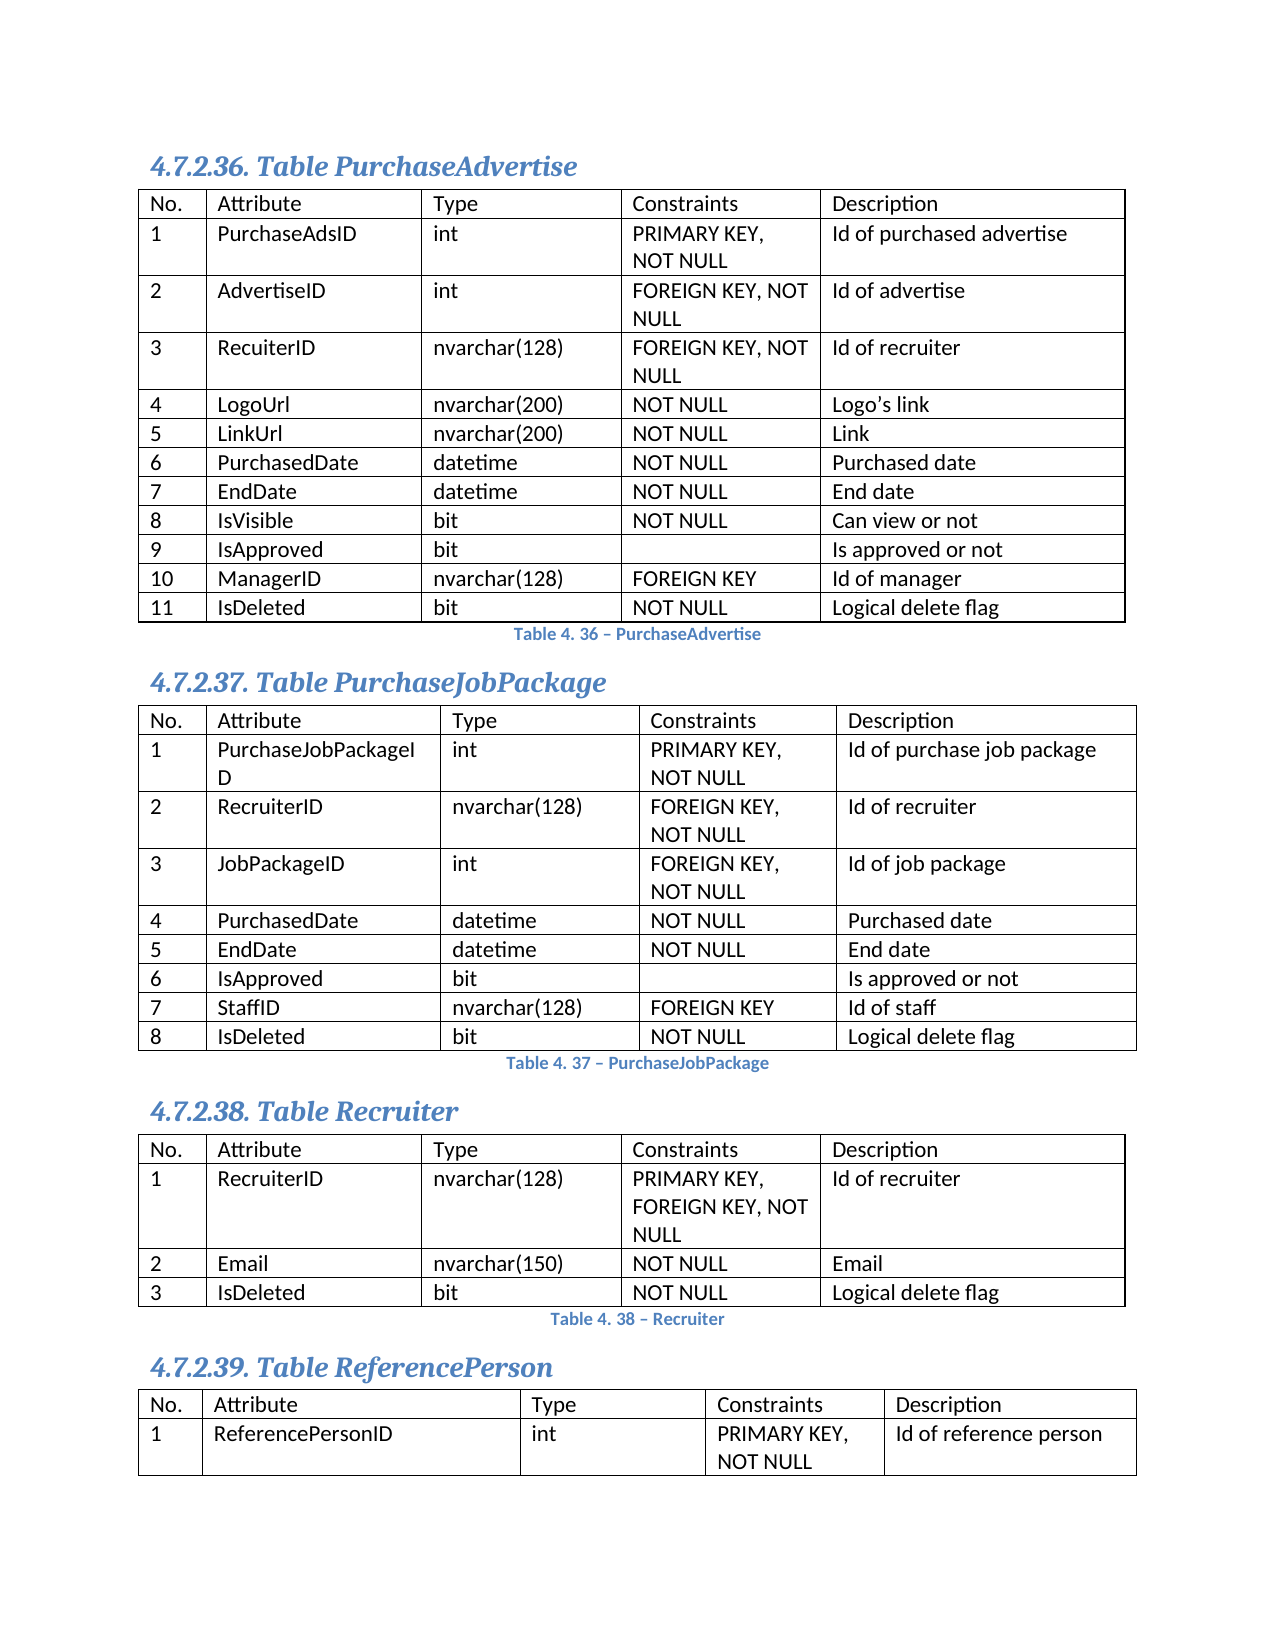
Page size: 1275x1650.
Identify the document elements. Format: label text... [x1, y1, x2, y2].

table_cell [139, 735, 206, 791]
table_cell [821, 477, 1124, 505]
subtitle 4.7.2.37. Table PurchaseJobPackage [150, 666, 1125, 700]
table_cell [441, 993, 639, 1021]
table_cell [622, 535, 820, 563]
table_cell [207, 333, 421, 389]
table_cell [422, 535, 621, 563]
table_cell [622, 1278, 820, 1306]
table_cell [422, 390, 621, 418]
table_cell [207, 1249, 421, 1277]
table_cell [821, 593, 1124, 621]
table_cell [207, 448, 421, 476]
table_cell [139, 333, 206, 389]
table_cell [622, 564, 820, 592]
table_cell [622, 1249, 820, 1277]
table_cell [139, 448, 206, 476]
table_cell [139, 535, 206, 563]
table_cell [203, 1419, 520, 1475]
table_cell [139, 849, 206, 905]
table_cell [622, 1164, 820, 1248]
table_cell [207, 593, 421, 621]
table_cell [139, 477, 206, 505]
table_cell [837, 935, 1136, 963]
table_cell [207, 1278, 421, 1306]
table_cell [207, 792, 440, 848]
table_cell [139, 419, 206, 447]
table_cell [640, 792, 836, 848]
text Table 4. 38 – Recruiter [150, 1307, 1125, 1330]
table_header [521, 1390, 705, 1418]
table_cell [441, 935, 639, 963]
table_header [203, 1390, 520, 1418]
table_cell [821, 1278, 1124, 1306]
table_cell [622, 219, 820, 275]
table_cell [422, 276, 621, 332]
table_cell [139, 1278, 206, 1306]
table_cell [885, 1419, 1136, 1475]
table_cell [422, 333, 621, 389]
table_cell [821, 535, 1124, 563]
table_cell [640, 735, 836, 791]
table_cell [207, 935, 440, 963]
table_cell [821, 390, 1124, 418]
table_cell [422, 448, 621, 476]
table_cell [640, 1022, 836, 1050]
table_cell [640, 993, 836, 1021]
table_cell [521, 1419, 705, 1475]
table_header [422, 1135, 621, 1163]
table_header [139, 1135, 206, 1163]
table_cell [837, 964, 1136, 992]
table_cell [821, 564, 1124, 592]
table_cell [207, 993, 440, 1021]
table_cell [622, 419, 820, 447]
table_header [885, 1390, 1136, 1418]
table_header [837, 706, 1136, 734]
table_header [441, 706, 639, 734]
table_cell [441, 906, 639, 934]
text Table 4. 37 – PurchaseJobPackage [150, 1051, 1125, 1074]
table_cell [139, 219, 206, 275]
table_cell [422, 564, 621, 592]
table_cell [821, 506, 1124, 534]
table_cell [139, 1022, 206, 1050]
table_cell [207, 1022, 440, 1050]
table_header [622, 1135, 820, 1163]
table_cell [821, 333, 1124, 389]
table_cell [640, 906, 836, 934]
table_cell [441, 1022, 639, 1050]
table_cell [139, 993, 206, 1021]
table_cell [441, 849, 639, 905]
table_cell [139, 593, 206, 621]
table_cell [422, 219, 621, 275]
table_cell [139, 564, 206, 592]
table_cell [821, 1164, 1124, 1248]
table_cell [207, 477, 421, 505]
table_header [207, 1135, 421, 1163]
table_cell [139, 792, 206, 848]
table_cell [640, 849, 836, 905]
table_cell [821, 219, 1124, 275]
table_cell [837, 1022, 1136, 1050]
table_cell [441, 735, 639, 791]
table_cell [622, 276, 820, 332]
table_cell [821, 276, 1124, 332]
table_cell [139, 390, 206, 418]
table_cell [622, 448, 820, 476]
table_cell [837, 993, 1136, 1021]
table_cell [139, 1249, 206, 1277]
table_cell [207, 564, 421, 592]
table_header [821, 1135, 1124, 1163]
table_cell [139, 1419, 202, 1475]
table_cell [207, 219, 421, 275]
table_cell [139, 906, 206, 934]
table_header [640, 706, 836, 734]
subtitle 4.7.2.38. Table Recruiter [150, 1095, 1125, 1129]
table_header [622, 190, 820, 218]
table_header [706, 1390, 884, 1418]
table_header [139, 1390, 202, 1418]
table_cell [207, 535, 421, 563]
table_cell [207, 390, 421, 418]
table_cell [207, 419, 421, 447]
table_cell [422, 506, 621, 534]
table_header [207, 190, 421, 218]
subtitle 4.7.2.36. Table PurchaseAdvertise [150, 150, 1125, 183]
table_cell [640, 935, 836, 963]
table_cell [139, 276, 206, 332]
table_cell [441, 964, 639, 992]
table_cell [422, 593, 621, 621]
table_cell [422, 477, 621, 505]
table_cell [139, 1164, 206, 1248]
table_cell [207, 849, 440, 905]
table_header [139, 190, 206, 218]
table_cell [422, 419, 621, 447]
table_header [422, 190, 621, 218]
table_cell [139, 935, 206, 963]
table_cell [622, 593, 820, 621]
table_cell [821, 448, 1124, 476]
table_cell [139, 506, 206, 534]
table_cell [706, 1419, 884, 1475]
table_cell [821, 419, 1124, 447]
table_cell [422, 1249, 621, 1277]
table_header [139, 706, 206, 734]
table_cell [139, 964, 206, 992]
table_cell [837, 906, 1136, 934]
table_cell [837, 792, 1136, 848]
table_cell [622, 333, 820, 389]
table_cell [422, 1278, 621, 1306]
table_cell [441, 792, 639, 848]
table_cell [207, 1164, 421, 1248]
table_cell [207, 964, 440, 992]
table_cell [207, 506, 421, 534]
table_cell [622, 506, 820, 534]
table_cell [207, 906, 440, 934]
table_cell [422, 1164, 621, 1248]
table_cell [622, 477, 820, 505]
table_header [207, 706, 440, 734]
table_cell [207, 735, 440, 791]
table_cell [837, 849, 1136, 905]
text Table 4. 36 – PurchaseAdvertise [150, 623, 1125, 645]
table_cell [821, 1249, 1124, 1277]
subtitle 4.7.2.39. Table ReferencePerson [150, 1351, 1125, 1384]
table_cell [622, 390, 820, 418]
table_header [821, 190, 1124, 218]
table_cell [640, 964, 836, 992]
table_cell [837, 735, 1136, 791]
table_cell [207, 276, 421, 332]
